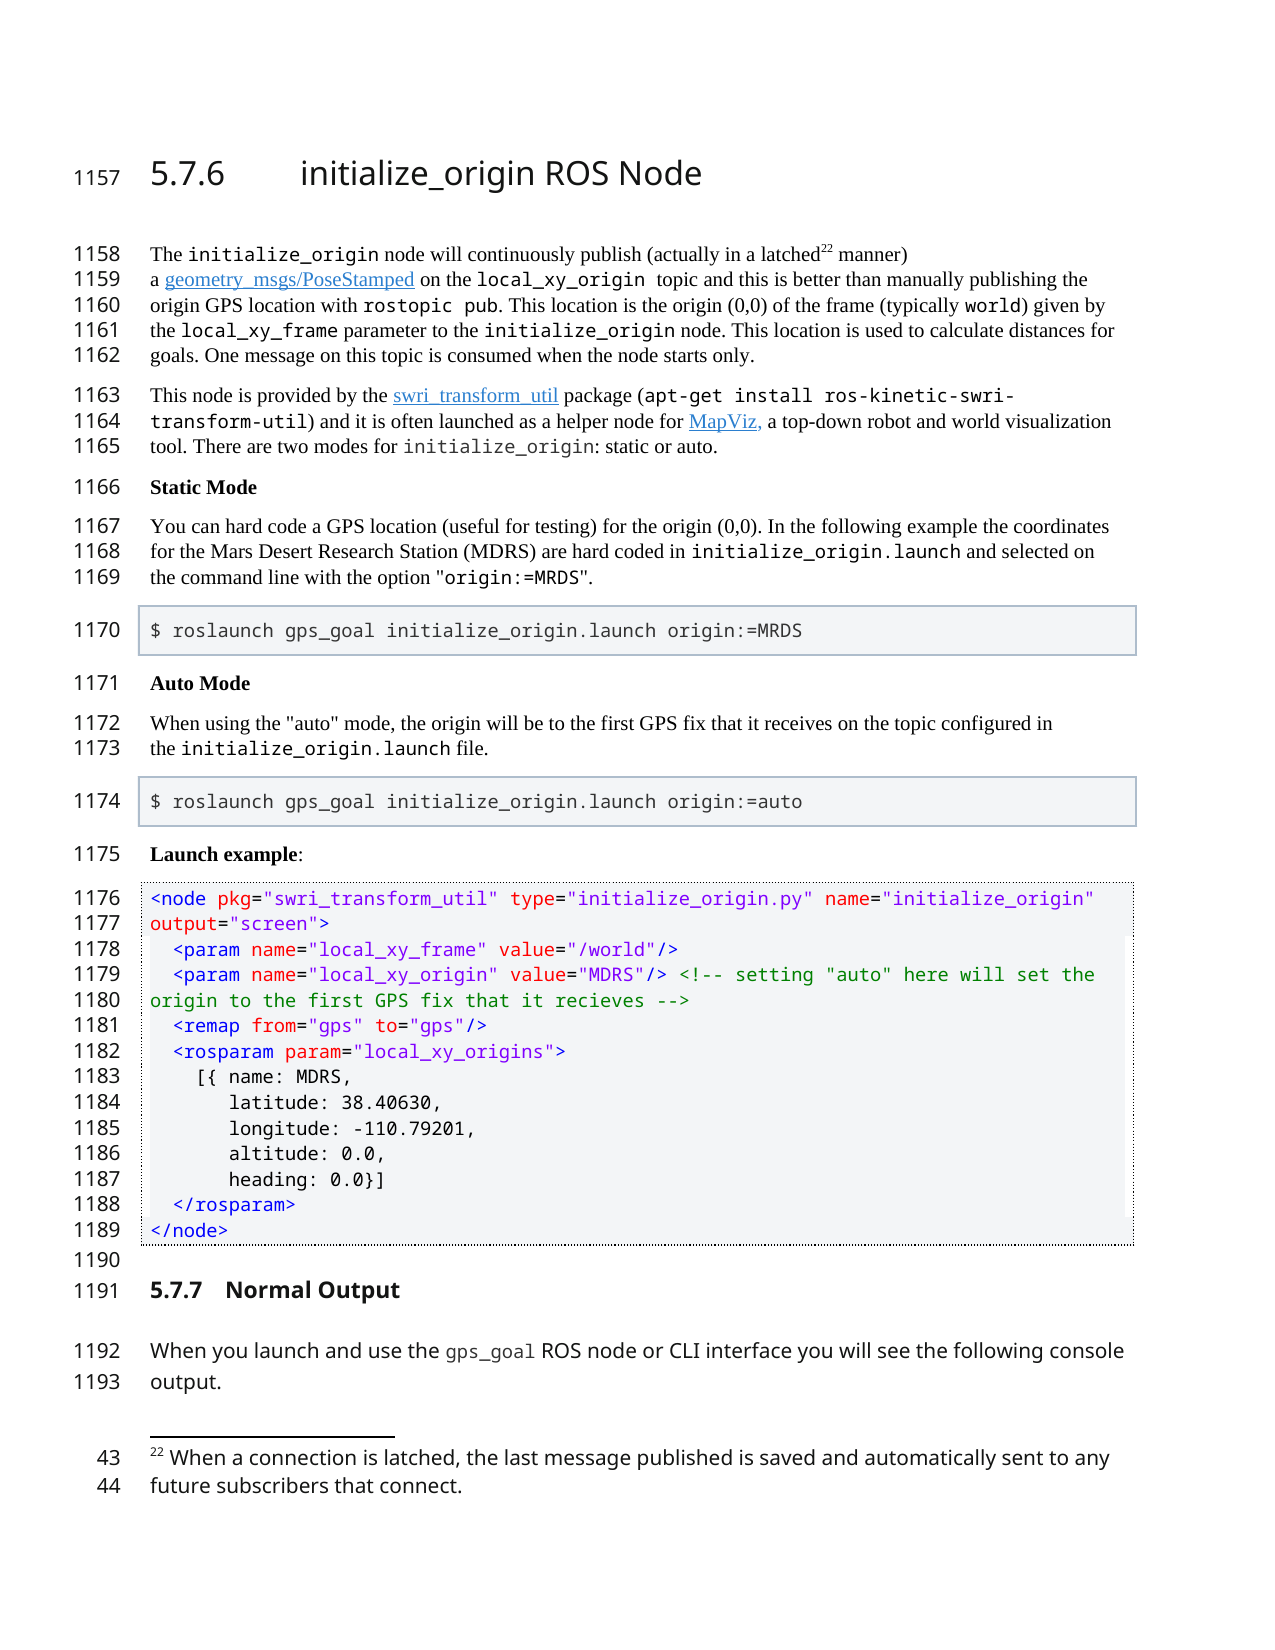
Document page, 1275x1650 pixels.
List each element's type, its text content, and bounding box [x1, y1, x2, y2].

text $ roslaunch gps_goal initialize_origin.launch origin:=auto [140, 778, 1135, 825]
text $ roslaunch gps_goal initialize_origin.launch origin:=MRDS [140, 607, 1135, 654]
text heading: 0.0}] [150, 1166, 1125, 1191]
text Auto Mode [150, 671, 1125, 695]
text You can hard code a GPS location (useful for testing) for the origin (0,0). In the following example the coordinates for the Mars Desert Research Station (MDRS) are hard coded in initialize_origin.launch and selected on the command line with the option "origin:=MRDS". [150, 514, 1125, 589]
text When you launch and use the gps_goal ROS node or CLI interface you will see the following console output. [150, 1337, 1125, 1396]
text When using the "auto" mode, the origin will be to the first GPS fix that it receives on the topic configured in the initialize_origin.launch file. [150, 711, 1125, 761]
subtitle Normal Output [150, 1274, 1125, 1305]
text <param name="local_xy_origin" value="MDRS"/> <!-- setting "auto" here will set the origin to the first GPS fix that it recieves --> [150, 962, 1125, 1013]
text Launch example: [150, 842, 1125, 866]
text The initialize_origin node will continuously publish (actually in a latched manner) a geometry_msgs/PoseStamped on the local_xy_origin topic and this is better than manually publishing the origin GPS location with rostopic pub. This location is the origin (0,0) of the frame (typically world) given by the local_xy_frame parameter to the initialize_origin node. This location is used to calculate distances for goals. One message on this topic is consumed when the node starts only. [150, 241, 1125, 367]
text latitude: 38.40630, [150, 1089, 1125, 1115]
text <rosparam param="local_xy_origins"> [150, 1038, 1125, 1064]
text <node pkg="swri_transform_util" type="initialize_origin.py" name="initialize_origin" output="screen"> [141, 882, 1134, 936]
text </node> [141, 1214, 1134, 1246]
text altitude: 0.0, [150, 1140, 1125, 1166]
subtitle initialize_origin ROS Node [150, 150, 1125, 195]
text </rosparam> [150, 1191, 1125, 1214]
text [{ name: MDRS, [150, 1064, 1125, 1089]
text <remap from="gps" to="gps"/> [150, 1013, 1125, 1038]
text <param name="local_xy_frame" value="/world"/> [150, 936, 1125, 962]
text longitude: -110.79201, [150, 1115, 1125, 1140]
text This node is provided by the swri_transform_util package (apt-get install ros-kinetic-swri-transform-util) and it is often launched as a helper node for MapViz, a top-down robot and world visualization tool. There are two modes for initialize_origin: static or auto. [150, 383, 1125, 459]
text Static Mode [150, 475, 1125, 499]
